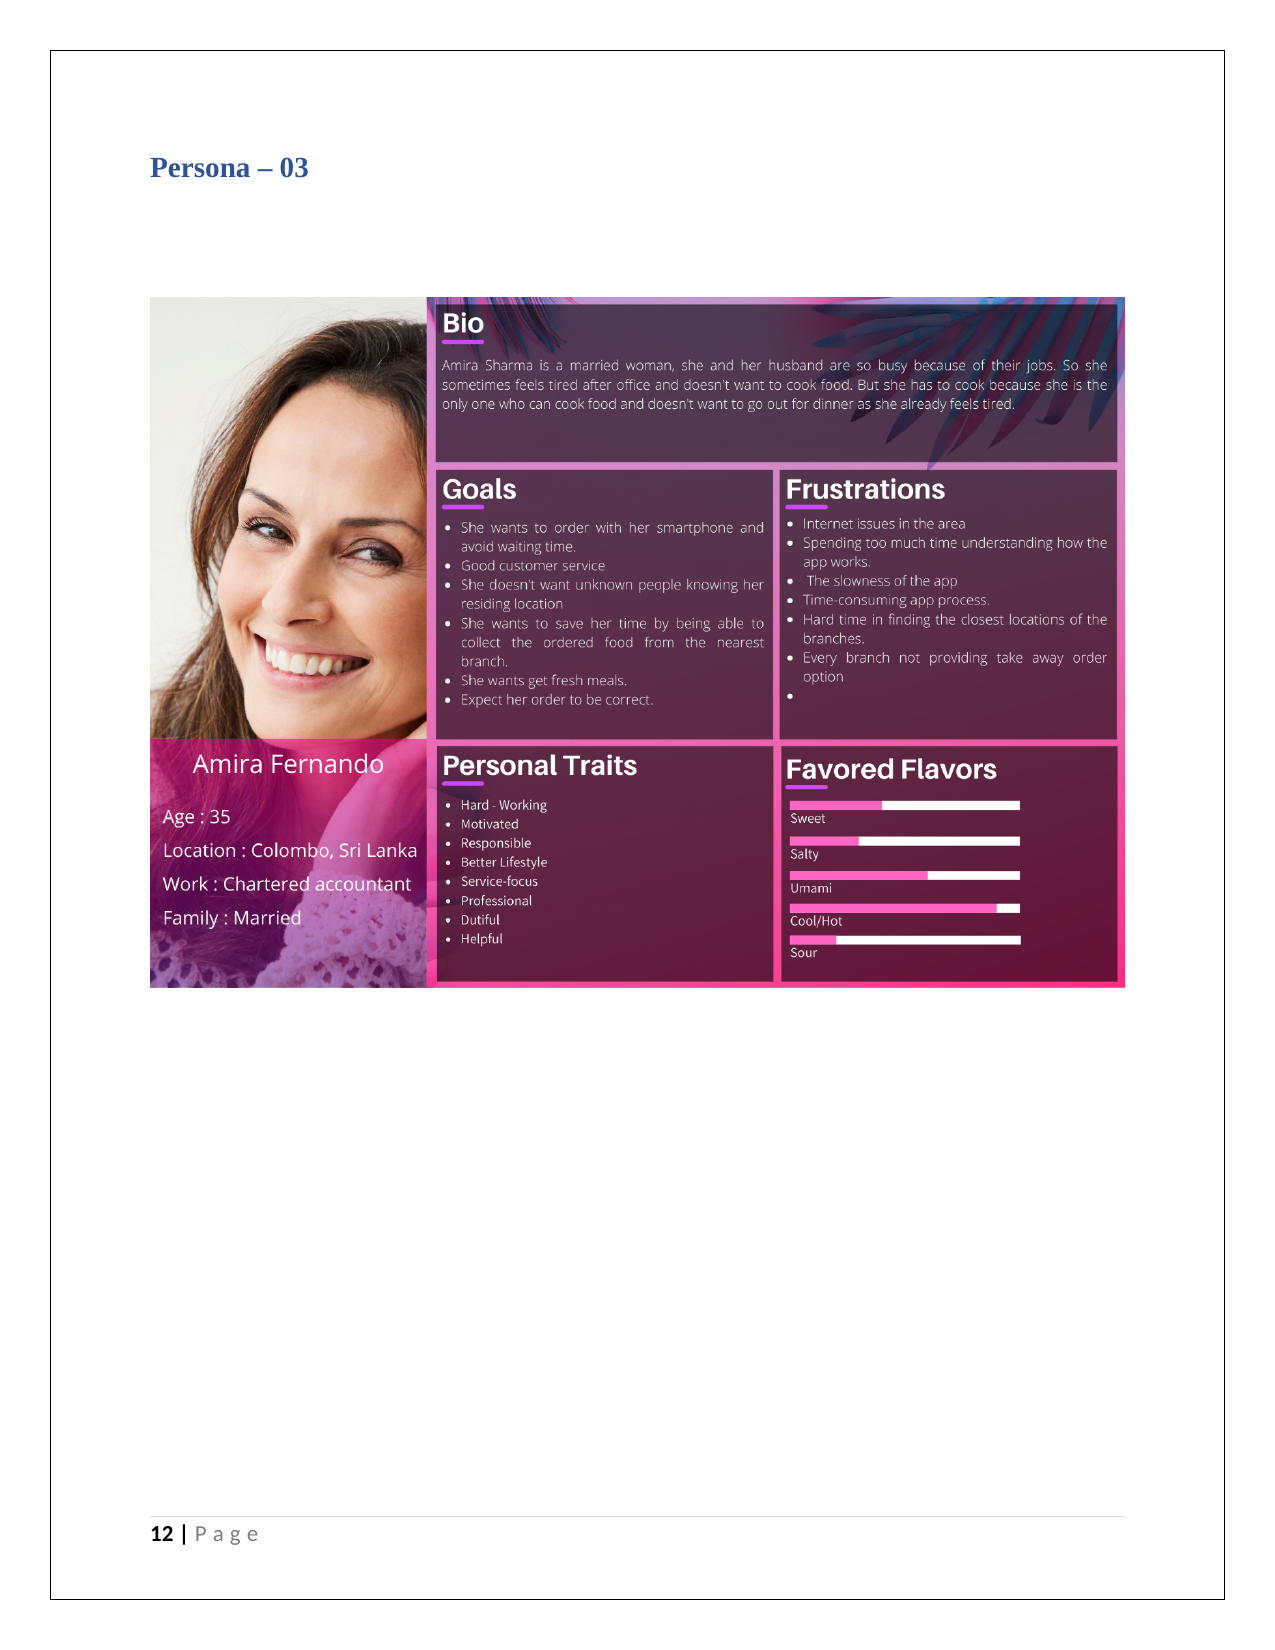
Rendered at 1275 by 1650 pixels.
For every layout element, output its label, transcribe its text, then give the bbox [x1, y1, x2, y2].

picture [150, 297, 1125, 988]
subtitle Persona – 03 [150, 150, 1125, 183]
